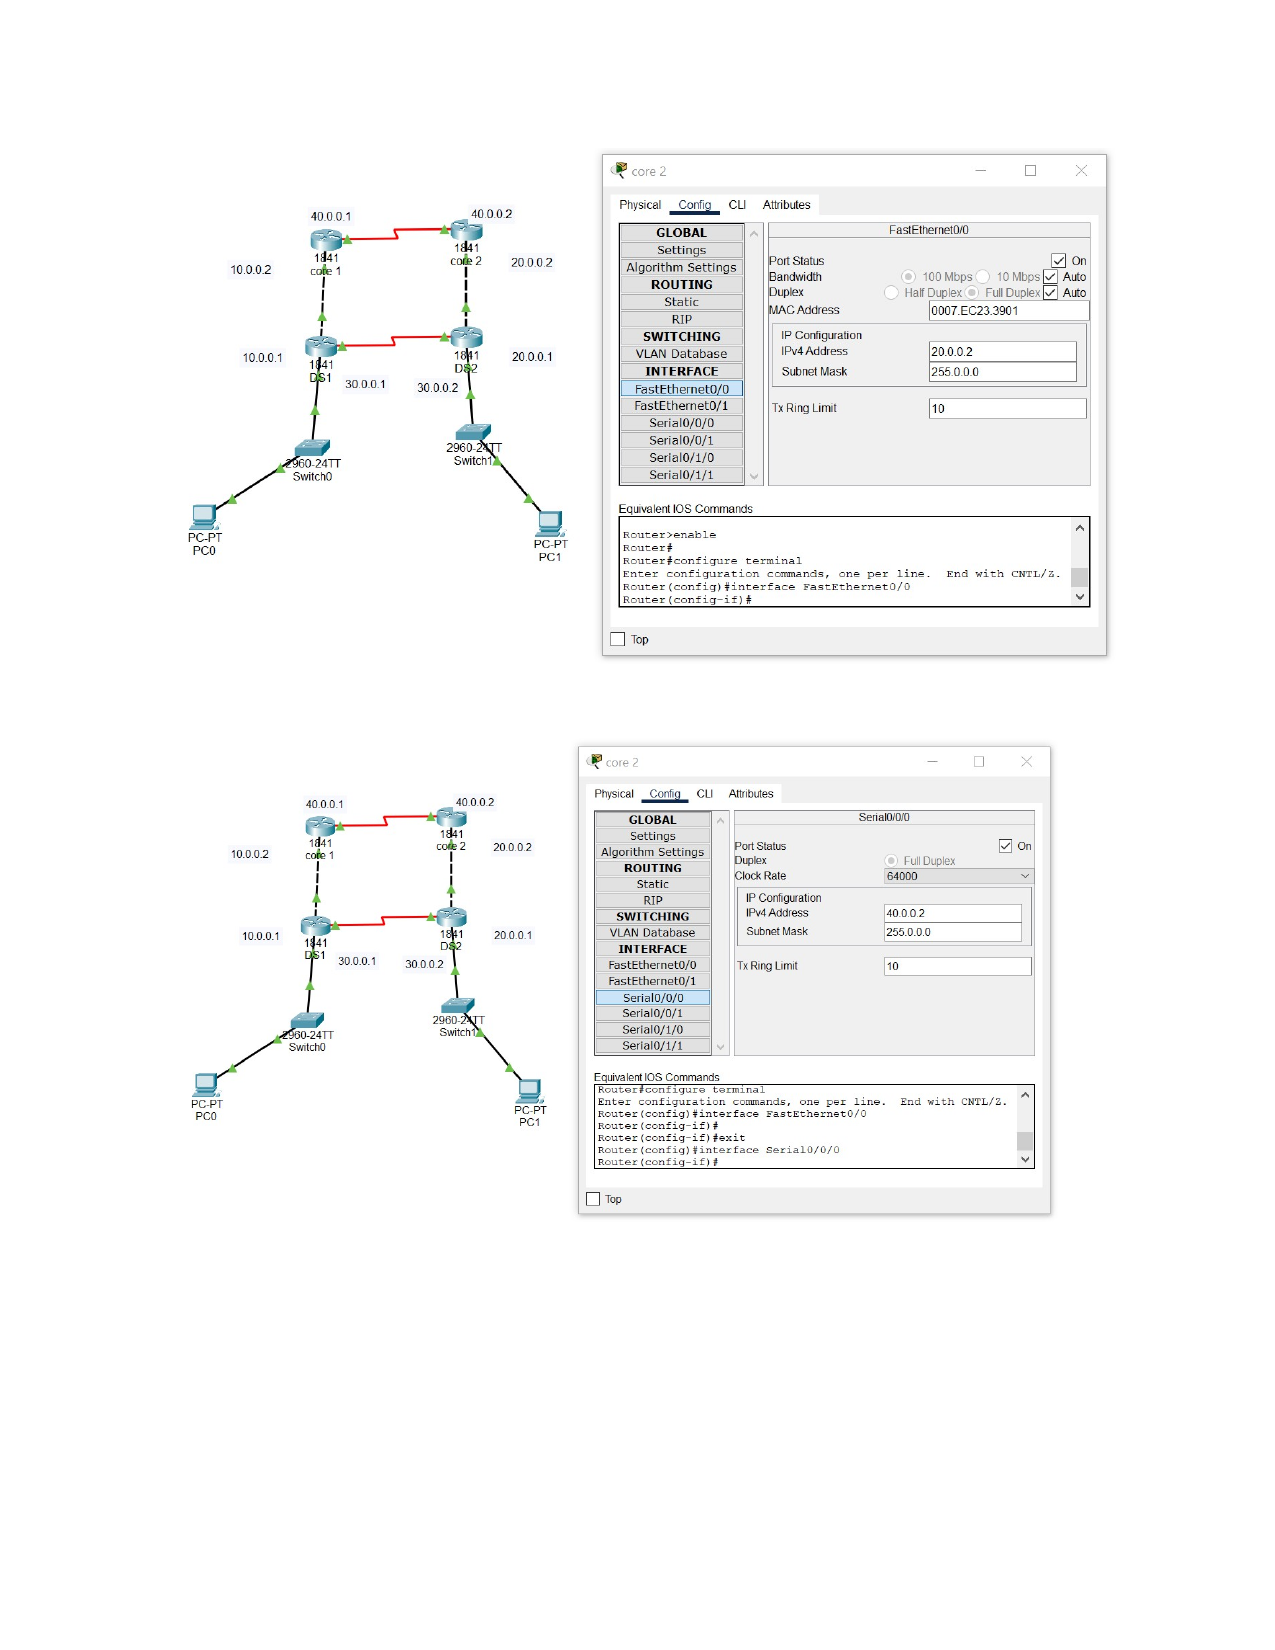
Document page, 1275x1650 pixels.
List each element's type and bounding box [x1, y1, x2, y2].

picture [191, 738, 1059, 1222]
picture [188, 148, 1116, 664]
